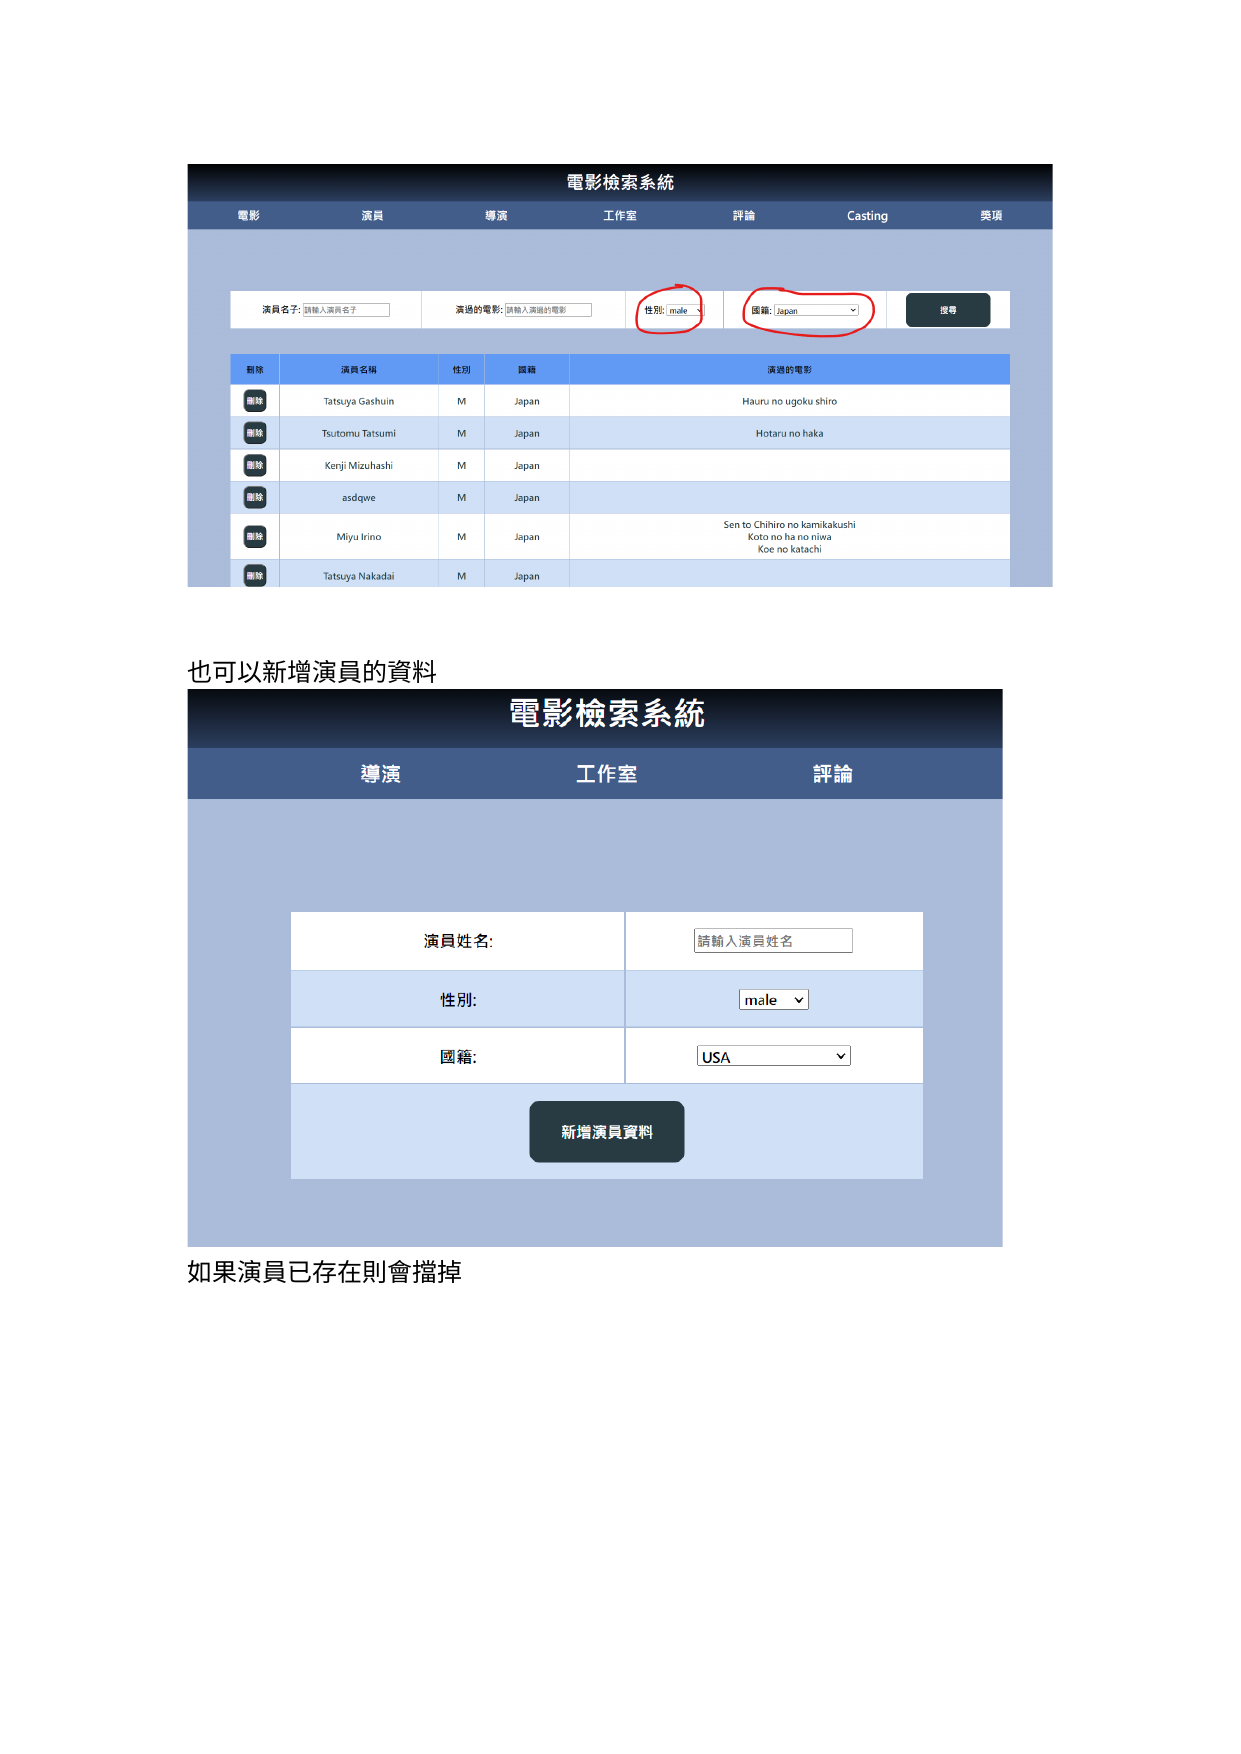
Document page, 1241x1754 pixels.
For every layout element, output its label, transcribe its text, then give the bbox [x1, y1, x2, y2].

picture [187, 689, 1003, 1247]
picture [187, 164, 1053, 587]
text 也可以新增演員的資料 [187, 652, 1053, 689]
text 如果演員已存在則會擋掉 [187, 1252, 1053, 1289]
